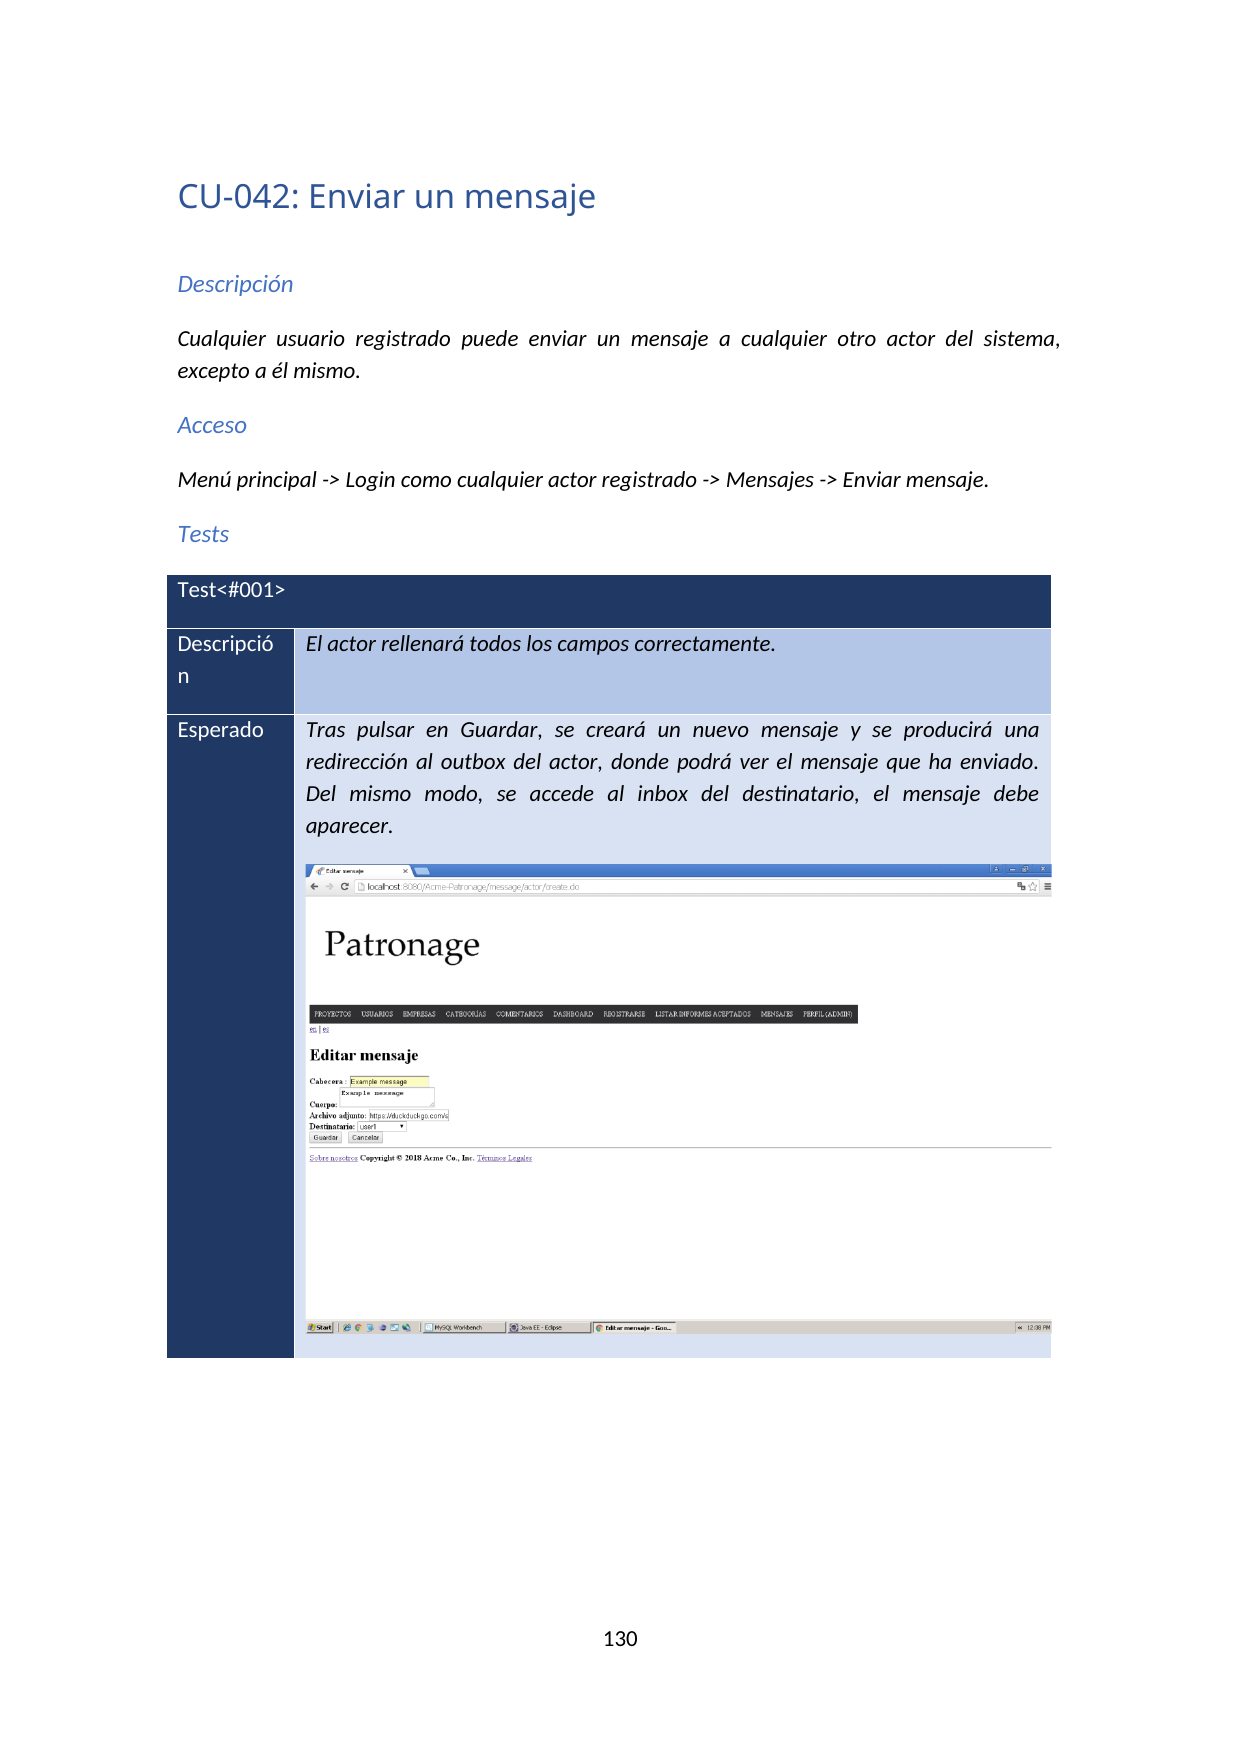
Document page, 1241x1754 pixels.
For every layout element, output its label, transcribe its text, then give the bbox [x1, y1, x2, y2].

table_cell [295, 715, 1051, 1358]
table_cell Esperado [167, 715, 294, 1358]
table_cell El actor rellenará todos los campos correctamente. [295, 629, 1051, 714]
text Tests [177, 518, 1063, 549]
text Descripción [177, 268, 1063, 299]
text Cualquier usuario registrado puede enviar un mensaje a cualquier otro actor del sistema, excepto a él mismo. [177, 324, 1063, 384]
text Acceso [177, 409, 1063, 440]
subtitle CU-042: Enviar un mensaje [177, 173, 1063, 218]
table_cell Descripción [167, 629, 294, 714]
picture [305, 864, 1052, 1334]
text Menú principal -> Login como cualquier actor registrado -> Mensajes -> Enviar mensaje. [177, 465, 1063, 493]
table_header Test<#001> [167, 575, 1051, 628]
